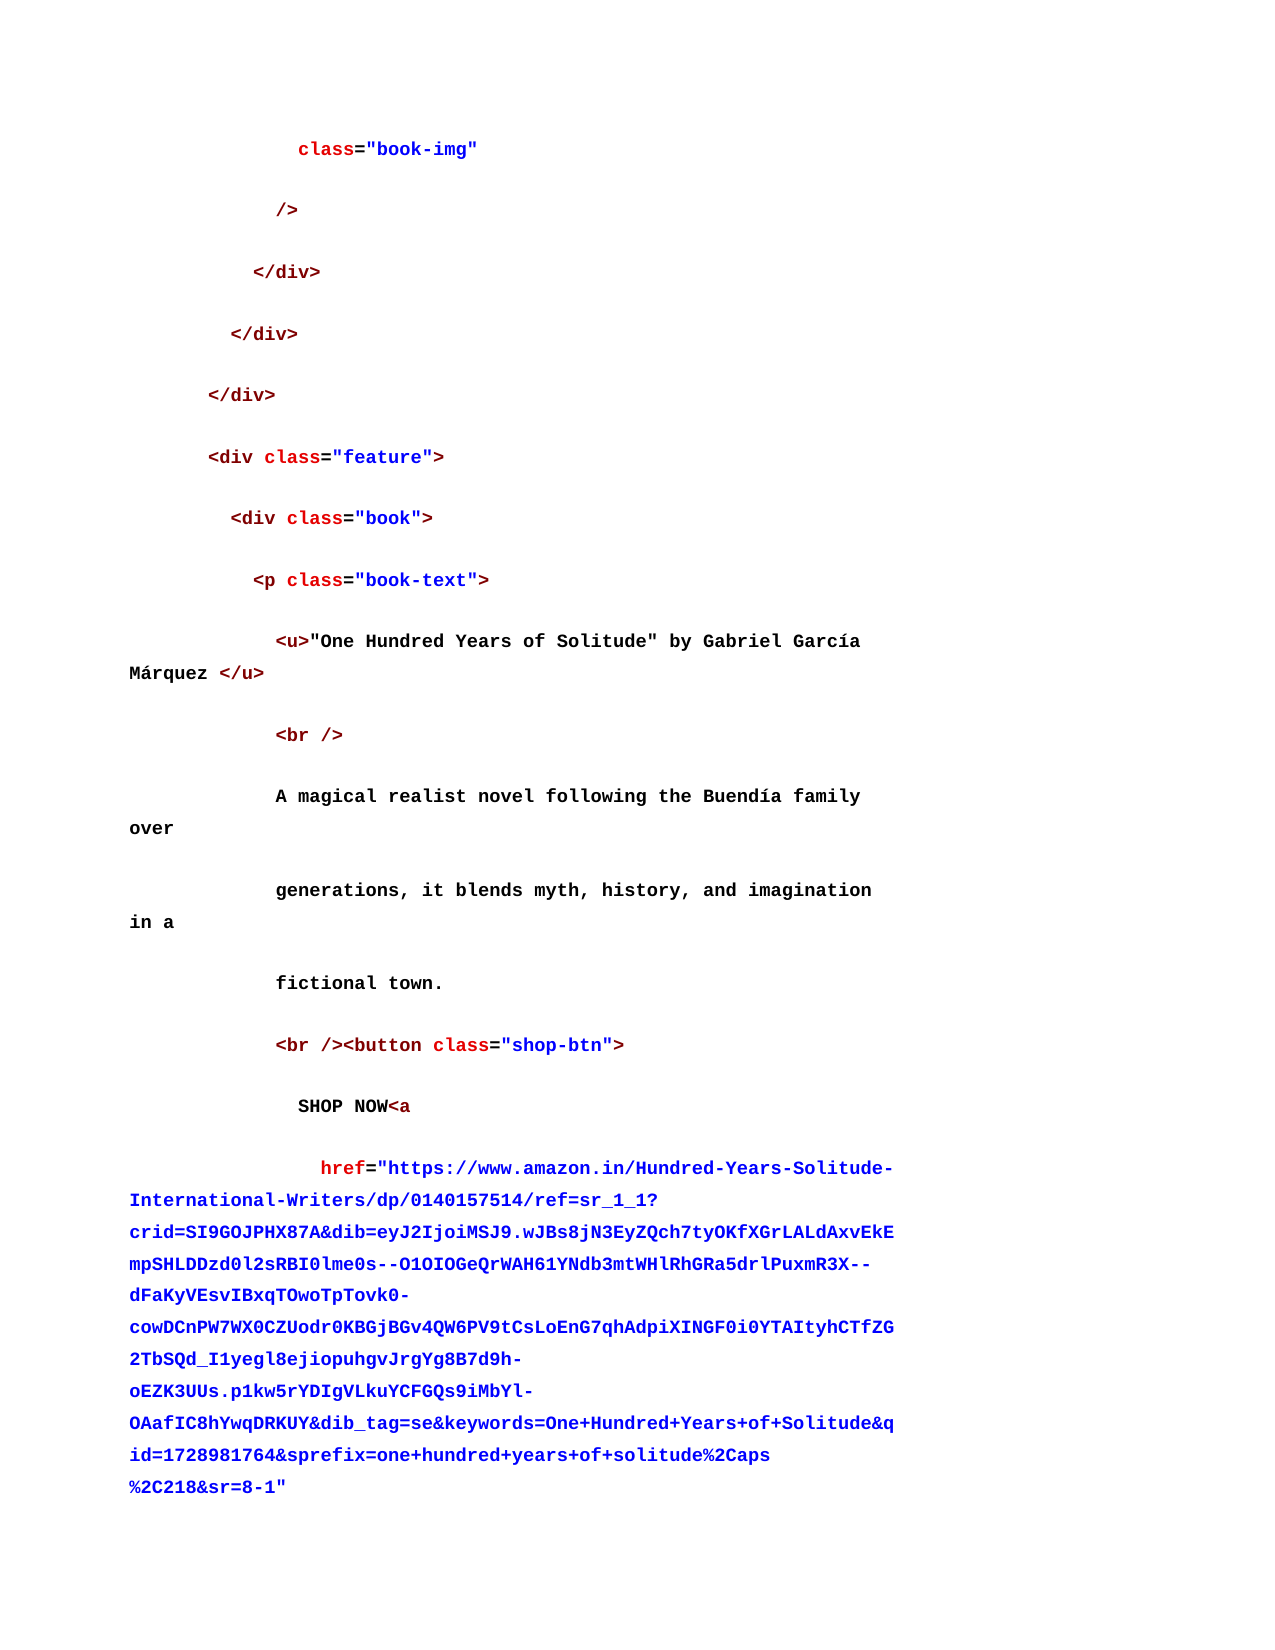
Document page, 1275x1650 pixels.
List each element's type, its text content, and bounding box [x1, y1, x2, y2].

text <br /><button class="shop-btn"> [129, 1036, 897, 1057]
text href="https://www.amazon.in/Hundred-Years-Solitude-International-Writers/dp/0140157514/ref=sr_1_1?crid=SI9GOJPHX87A&dib=eyJ2IjoiMSJ9.wJBs8jN3EyZQch7tyOKfXGrLALdAxvEkEmpSHLDDzd0l2sRBI0lme0s--O1OIOGeQrWAH61YNdb3mtWHlRhGRa5drlPuxmR3X--dFaKyVEsvIBxqTOwoTpTovk0-cowDCnPW7WX0CZUodr0KBGjBGv4QW6PV9tCsLoEnG7qhAdpiXINGF0i0YTAItyhCTfZG2TbSQd_I1yegl8ejiopuhgvJrgYg8B7d9h-oEZK3UUs.p1kw5rYDIgVLkuYCFGQs9iMbYl-OAafIC8hYwqDRKUY&dib_tag=se&keywords=One+Hundred+Years+of+Solitude&qid=1728981764&sprefix=one+hundred+years+of+solitude%2Caps%2C218&sr=8-1" [129, 1159, 897, 1499]
text <u>"One Hundred Years of Solitude" by Gabriel García Márquez </u> [129, 632, 897, 685]
text fictional town. [129, 974, 897, 995]
text /> [129, 201, 897, 222]
text </div> [129, 386, 897, 407]
text </div> [129, 324, 897, 346]
text class="book-img" [129, 139, 897, 161]
text <div class="book"> [129, 509, 897, 530]
text </div> [129, 263, 897, 284]
text <br /> [129, 726, 897, 747]
text SHOP NOW<a [129, 1097, 897, 1118]
text <p class="book-text"> [129, 571, 897, 592]
text generations, it blends myth, history, and imagination in a [129, 881, 897, 934]
text <div class="feature"> [129, 447, 897, 469]
text A magical realist novel following the Buendía family over [129, 787, 897, 840]
